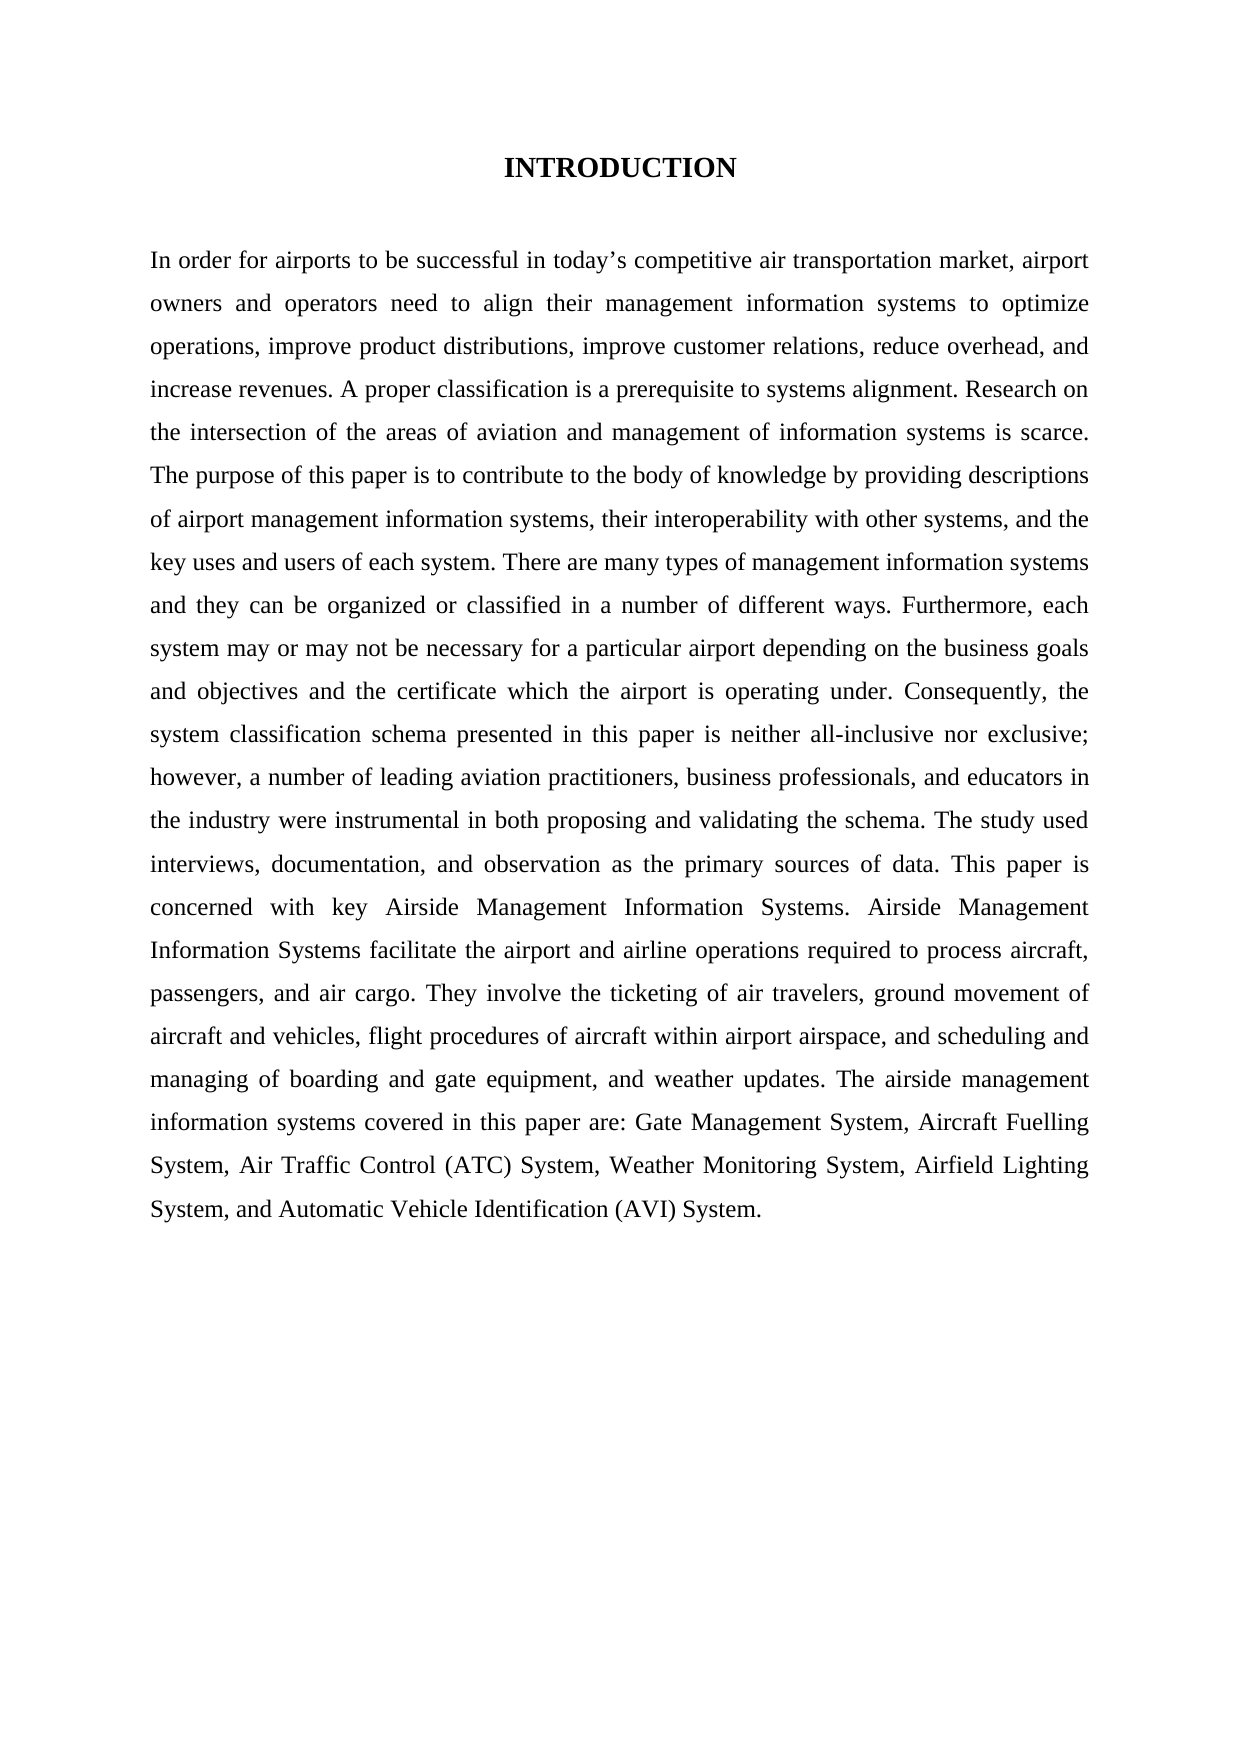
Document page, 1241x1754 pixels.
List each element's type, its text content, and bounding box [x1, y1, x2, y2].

text INTRODUCTION [150, 150, 1090, 183]
text In order for airports to be successful in today’s competitive air transportation market, airport owners and operators need to align their management information systems to optimize operations, improve product distributions, improve customer relations, reduce overhead, and increase revenues. A proper classification is a prerequisite to systems alignment. Research on the intersection of the areas of aviation and management of information systems is scarce. The purpose of this paper is to contribute to the body of knowledge by providing descriptions of airport management information systems, their interoperability with other systems, and the key uses and users of each system. There are many types of management information systems and they can be organized or classified in a number of different ways. Furthermore, each system may or may not be necessary for a particular airport depending on the business goals and objectives and the certificate which the airport is operating under. Consequently, the system classification schema presented in this paper is neither all-inclusive nor exclusive; however, a number of leading aviation practitioners, business professionals, and educators in the industry were instrumental in both proposing and validating the schema. The study used interviews, documentation, and observation as the primary sources of data. This paper is concerned with key Airside Management Information Systems. Airside Management Information Systems facilitate the airport and airline operations required to process aircraft, passengers, and air cargo. They involve the ticketing of air travelers, ground movement of aircraft and vehicles, flight procedures of aircraft within airport airspace, and scheduling and managing of boarding and gate equipment, and weather updates. The airside management information systems covered in this paper are: Gate Management System, Aircraft Fuelling System, Air Traffic Control (ATC) System, Weather Monitoring System, Airfield Lighting System, and Automatic Vehicle Identification (AVI) System. [150, 245, 1090, 1222]
